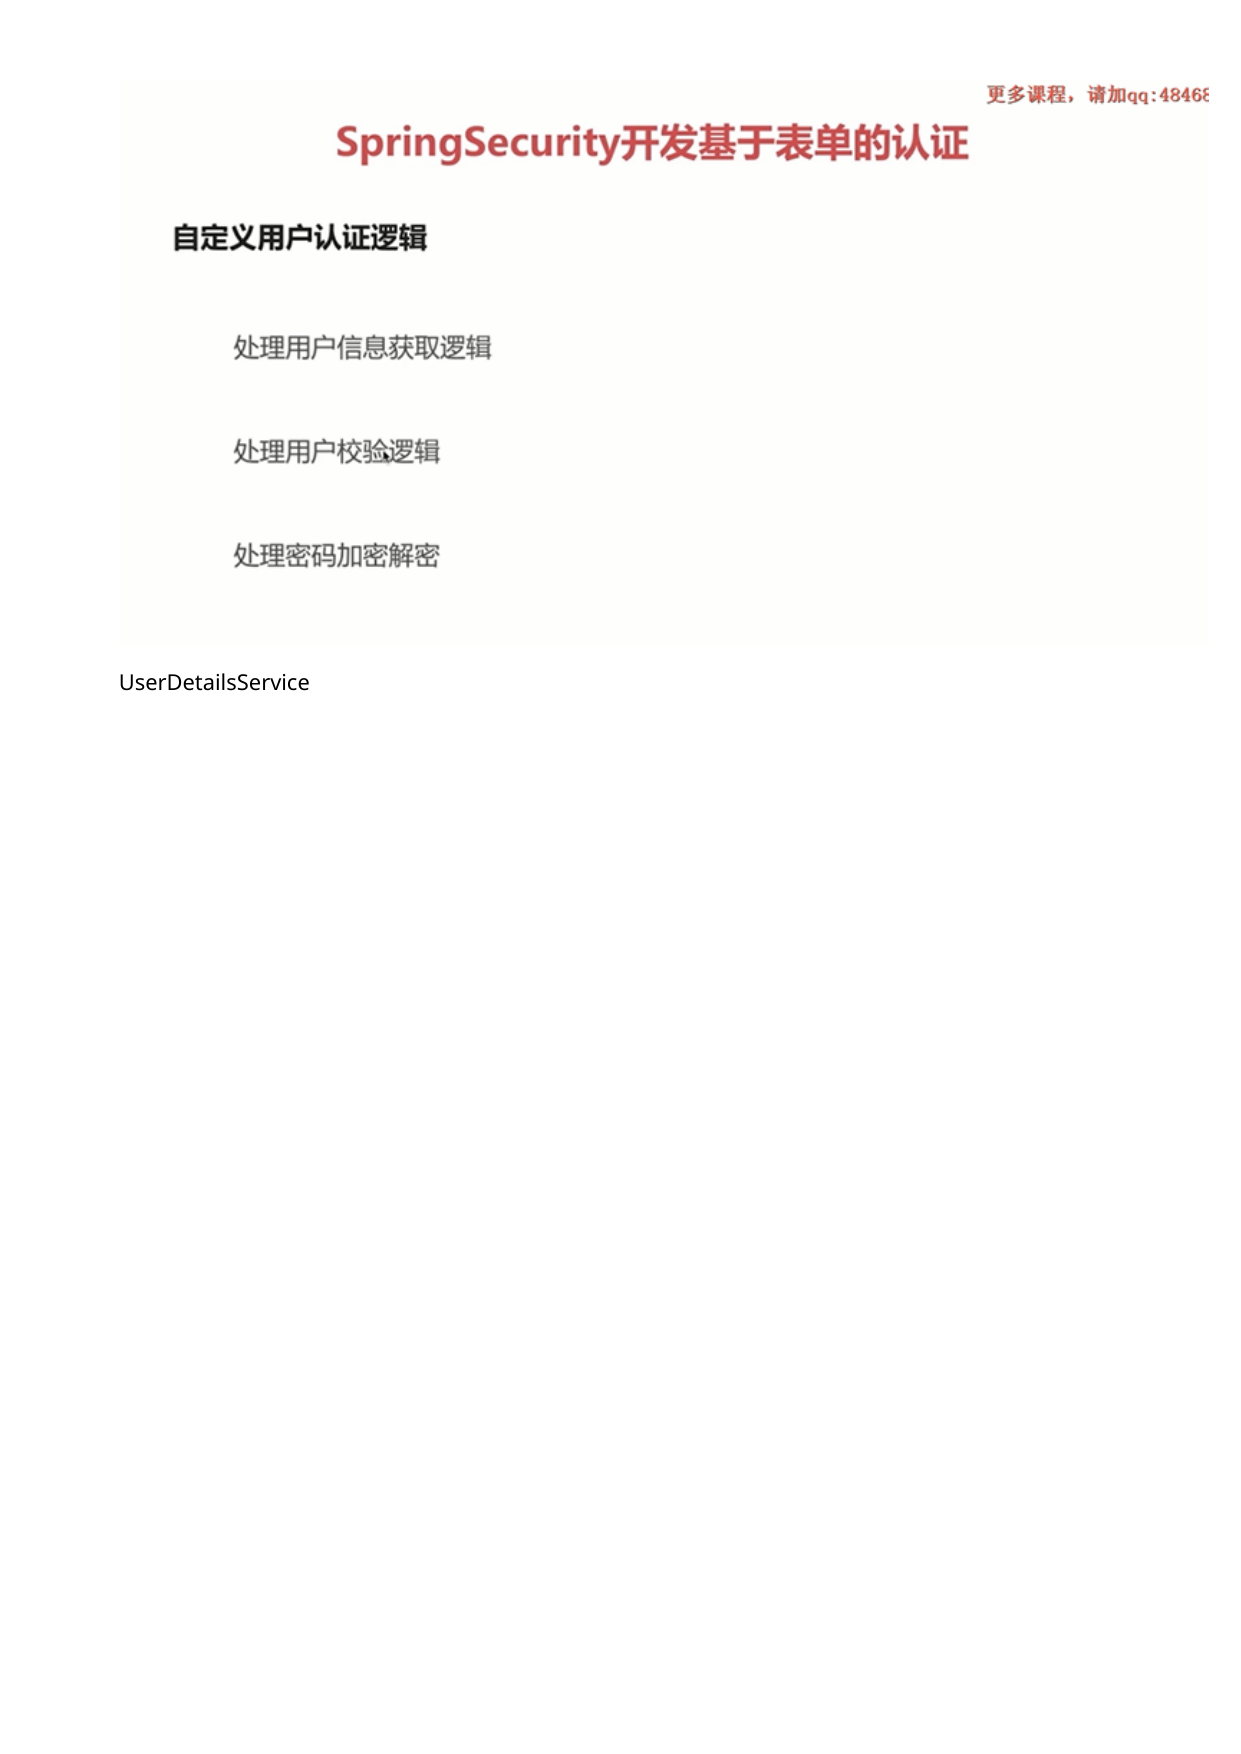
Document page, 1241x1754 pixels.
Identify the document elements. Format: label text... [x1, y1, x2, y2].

picture [118, 80, 1209, 646]
text UserDetailsService [75, 666, 1165, 698]
